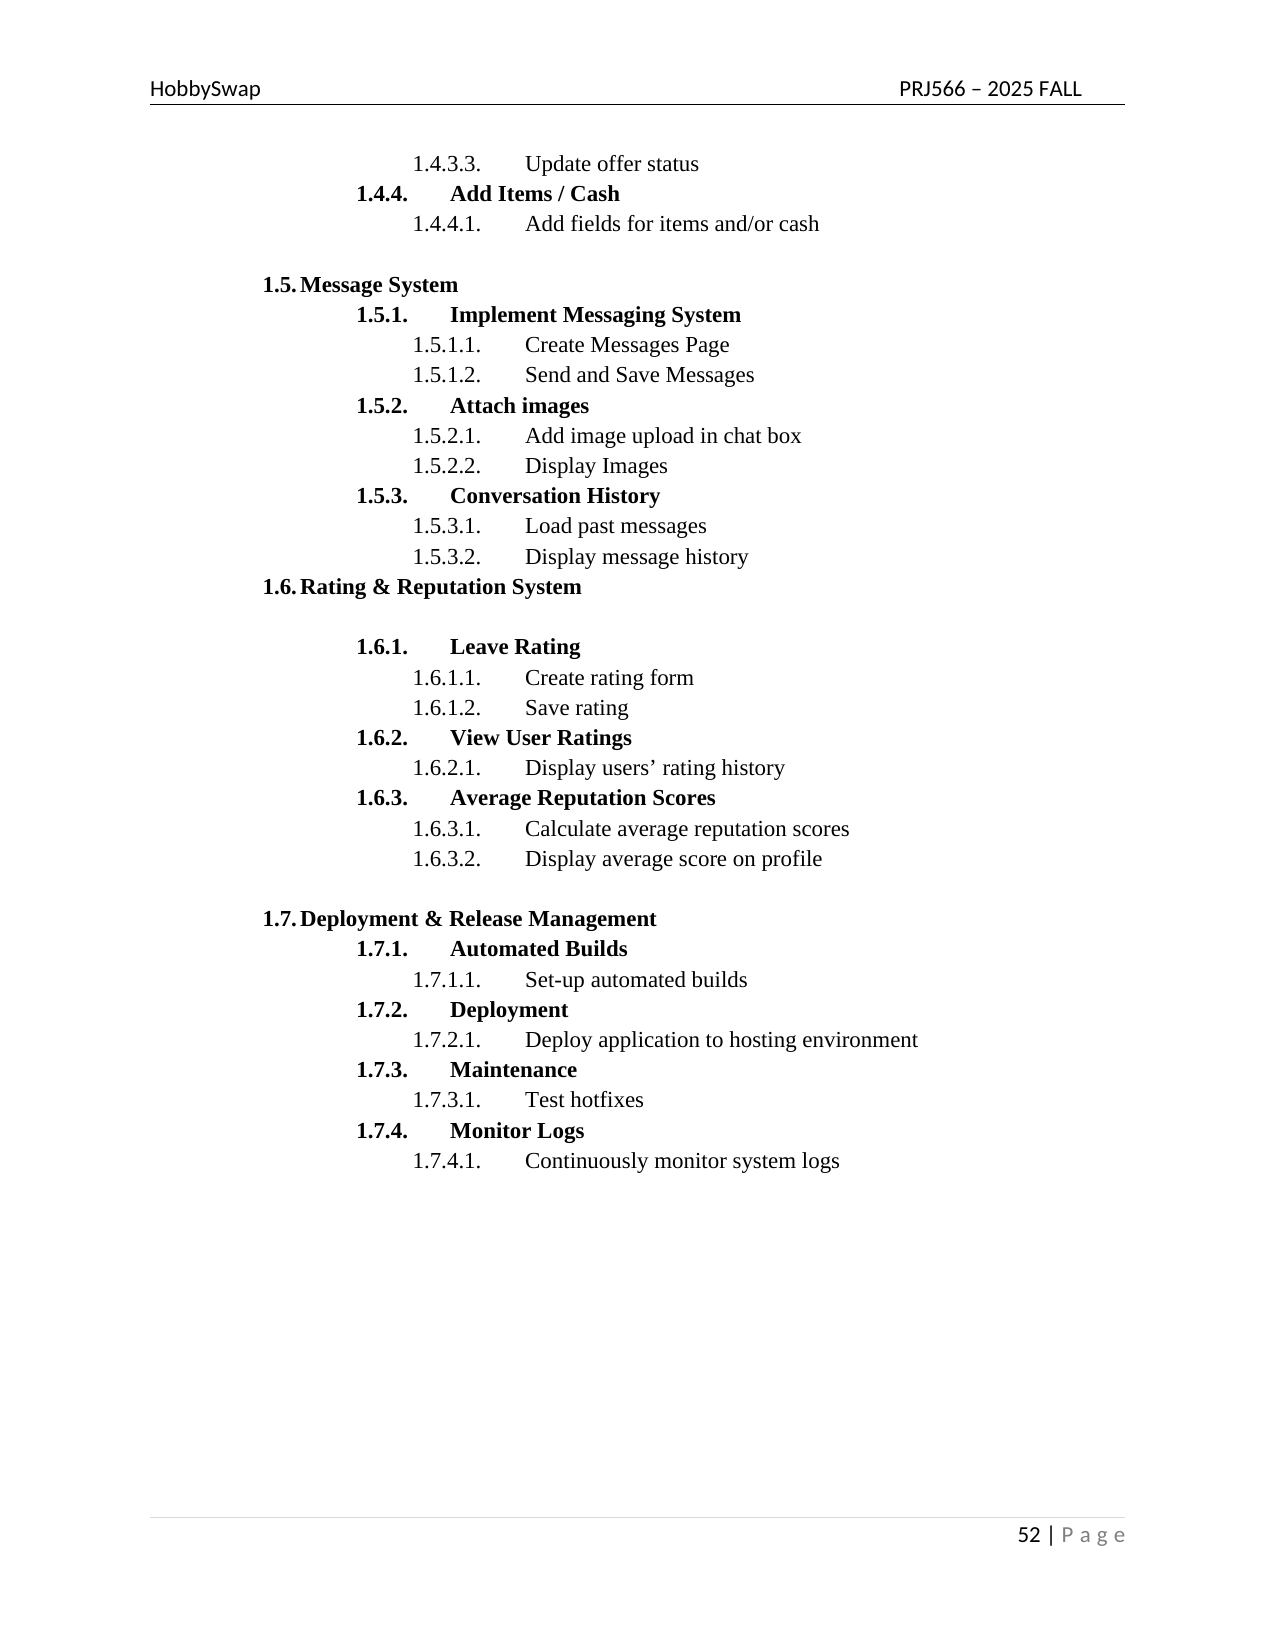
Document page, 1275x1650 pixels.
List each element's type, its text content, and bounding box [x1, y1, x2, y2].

list Monitor Logs [356, 1117, 1125, 1143]
list Attach images [356, 392, 1125, 418]
list Deployment & Release Management [262, 905, 1125, 932]
list Implement Messaging System [356, 301, 1125, 327]
list Deployment [356, 996, 1125, 1022]
list Calculate average reputation scores [412, 814, 1125, 841]
list Continuously monitor system logs [412, 1147, 1125, 1173]
list Test hotfixes [412, 1086, 1125, 1113]
list Add Items / Cash [356, 180, 1125, 207]
list View User Ratings [356, 724, 1125, 750]
list Maintenance [356, 1056, 1125, 1083]
list Display users’ rating history [412, 754, 1125, 781]
list Update offer status [412, 150, 1125, 176]
list Deploy application to hosting environment [412, 1026, 1125, 1052]
list Display message history [412, 543, 1125, 569]
list Leave Rating [356, 633, 1125, 660]
list Create Messages Page [412, 331, 1125, 358]
list Display Images [412, 452, 1125, 478]
list Send and Save Messages [412, 361, 1125, 388]
list Add image upload in chat box [412, 422, 1125, 448]
list Message System [262, 271, 1125, 297]
list Add fields for items and/or cash [412, 210, 1125, 237]
list Average Reputation Scores [356, 784, 1125, 811]
list Rating & Reputation System [262, 573, 1125, 599]
list Save rating [412, 694, 1125, 720]
list Create rating form [412, 663, 1125, 690]
list Set-up automated builds [412, 966, 1125, 992]
list Automated Builds [356, 935, 1125, 962]
list Load past messages [412, 512, 1125, 539]
list Conversation History [356, 482, 1125, 509]
list Display average score on profile [412, 845, 1125, 871]
